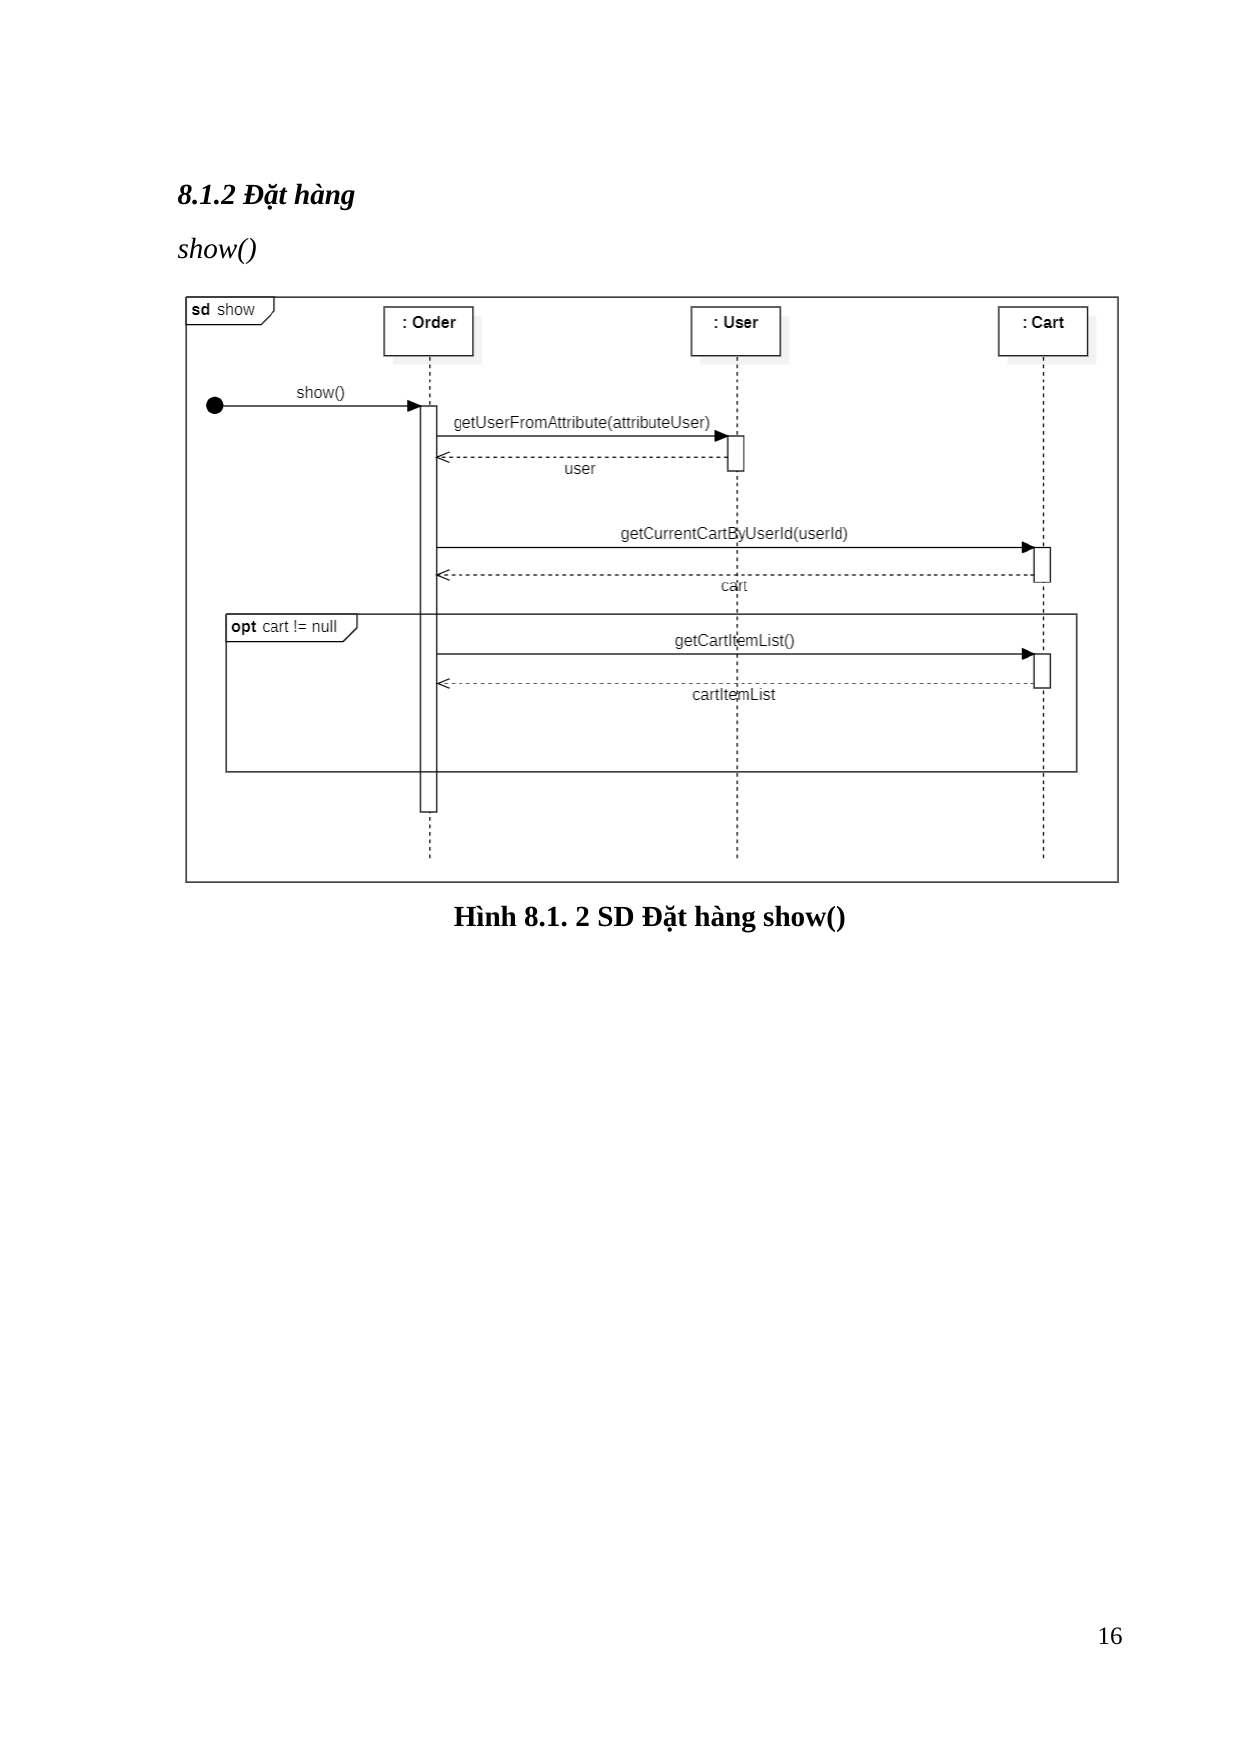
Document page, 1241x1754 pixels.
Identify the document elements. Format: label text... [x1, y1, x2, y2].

picture [177, 282, 1123, 885]
subtitle 8.1.2 Đặt hàng [177, 177, 1122, 211]
subtitle show() [177, 232, 1122, 265]
text Hình 8.1. 2 SD Đặt hàng show() [177, 899, 1122, 933]
